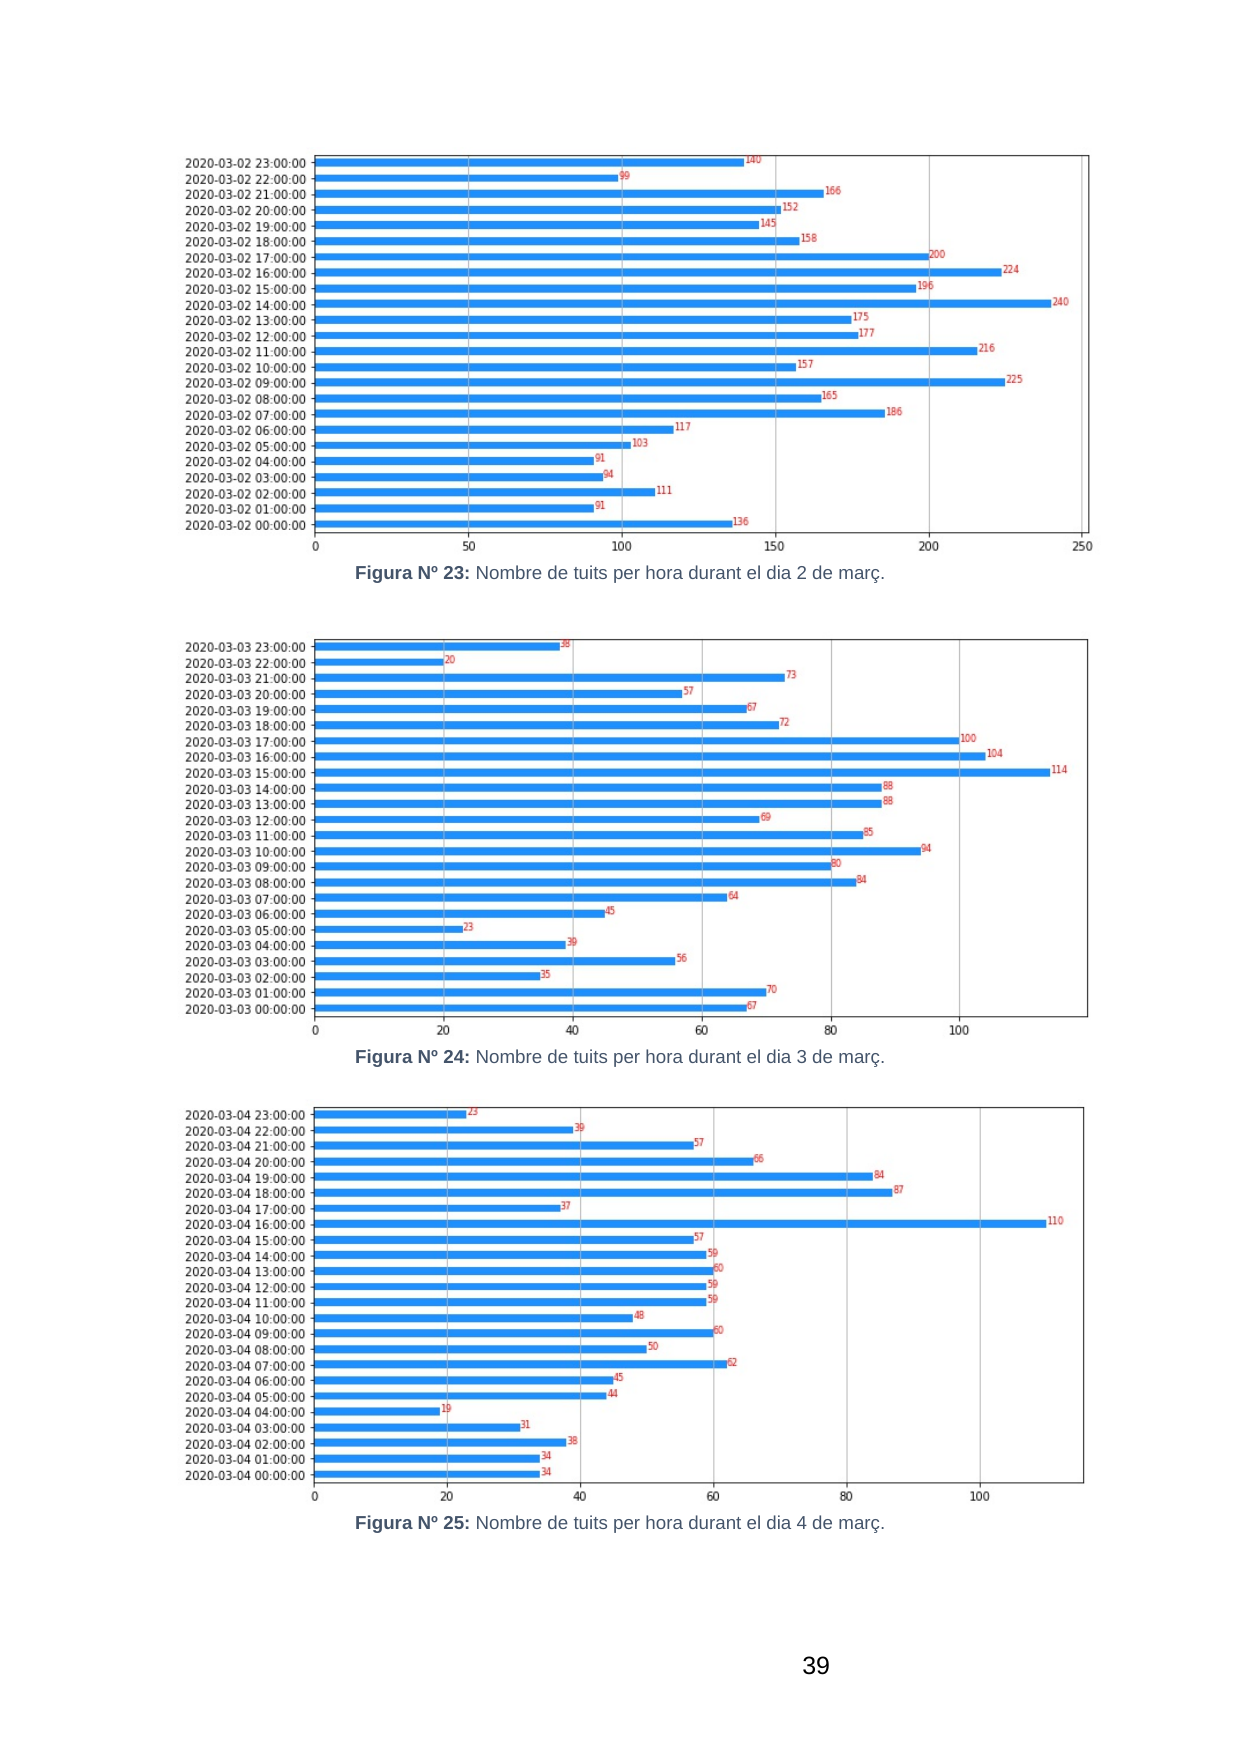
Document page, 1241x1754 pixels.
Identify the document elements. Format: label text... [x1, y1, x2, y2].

picture [177, 631, 1094, 1044]
picture [177, 147, 1101, 560]
list Figura Nº 23: Nombre de tuits per hora durant el dia 2 de març. [177, 562, 1063, 584]
list Figura Nº 25: Nombre de tuits per hora durant el dia 4 de març. [177, 1511, 1063, 1533]
picture [177, 1099, 1090, 1510]
list Figura Nº 24: Nombre de tuits per hora durant el dia 3 de març. [177, 1045, 1063, 1067]
